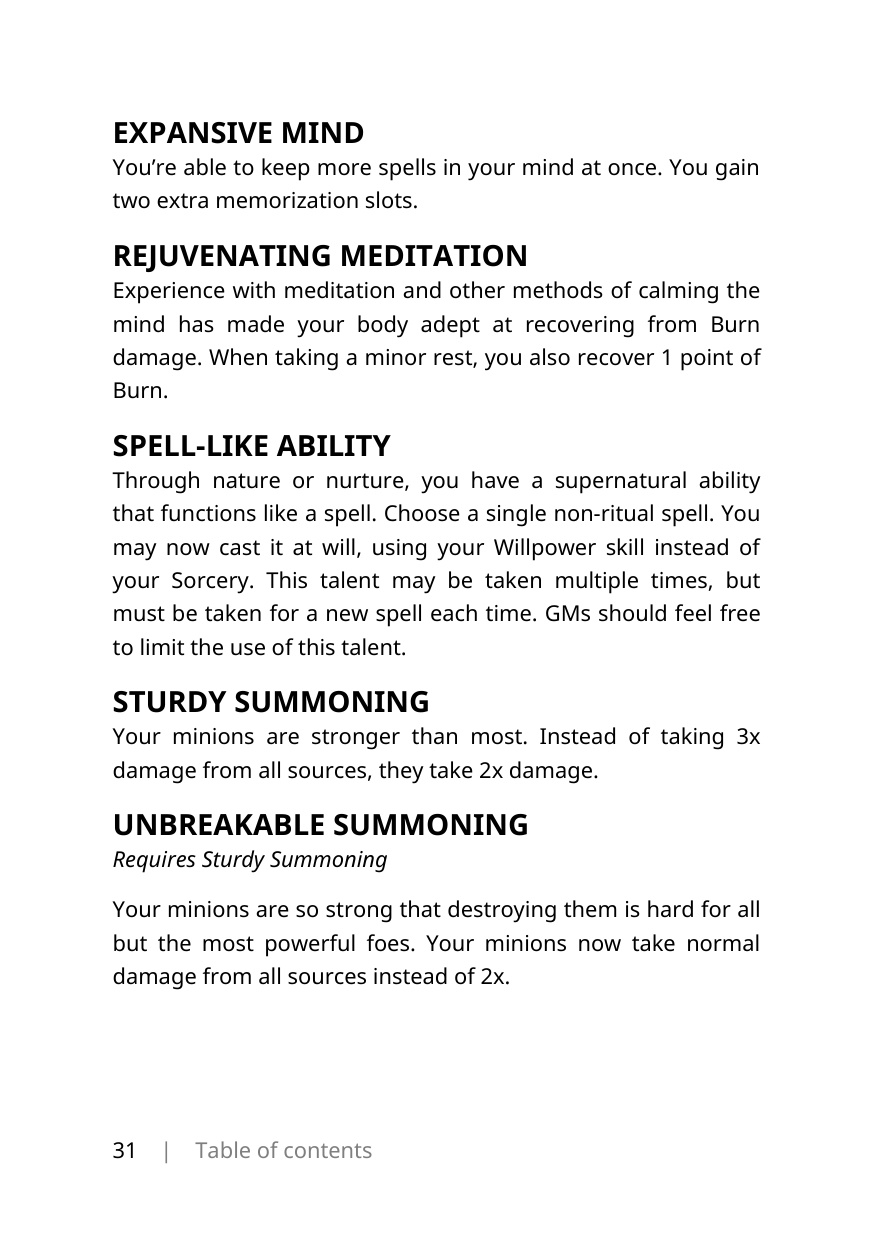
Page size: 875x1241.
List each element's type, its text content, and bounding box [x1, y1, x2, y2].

text Experience with meditation and other methods of calming the mind has made your body adept at recovering from Burn damage. When taking a minor rest, you also recover 1 point of Burn. [112, 275, 762, 405]
subtitle Unbreakable Summoning [112, 804, 762, 844]
text Requires Sturdy Summoning [112, 844, 762, 874]
subtitle Expansive Mind [112, 112, 762, 152]
text Your minions are so strong that destroying them is hard for all but the most powerful foes. Your minions now take normal damage from all sources instead of 2x. [112, 894, 762, 991]
subtitle Rejuvenating Meditation [112, 236, 762, 275]
subtitle Spell-like Ability [112, 425, 762, 465]
subtitle Sturdy Summoning [112, 682, 762, 721]
text Through nature or nurture, you have a supernatural ability that functions like a spell. Choose a single non-ritual spell. You may now cast it at will, using your Willpower skill instead of your Sorcery. This talent may be taken multiple times, but must be taken for a new spell each time. GMs should feel free to limit the use of this talent. [112, 465, 762, 661]
text Your minions are stronger than most. Instead of taking 3x damage from all sources, they take 2x damage. [112, 721, 762, 784]
text You’re able to keep more spells in your mind at once. You gain two extra memorization slots. [112, 152, 762, 215]
